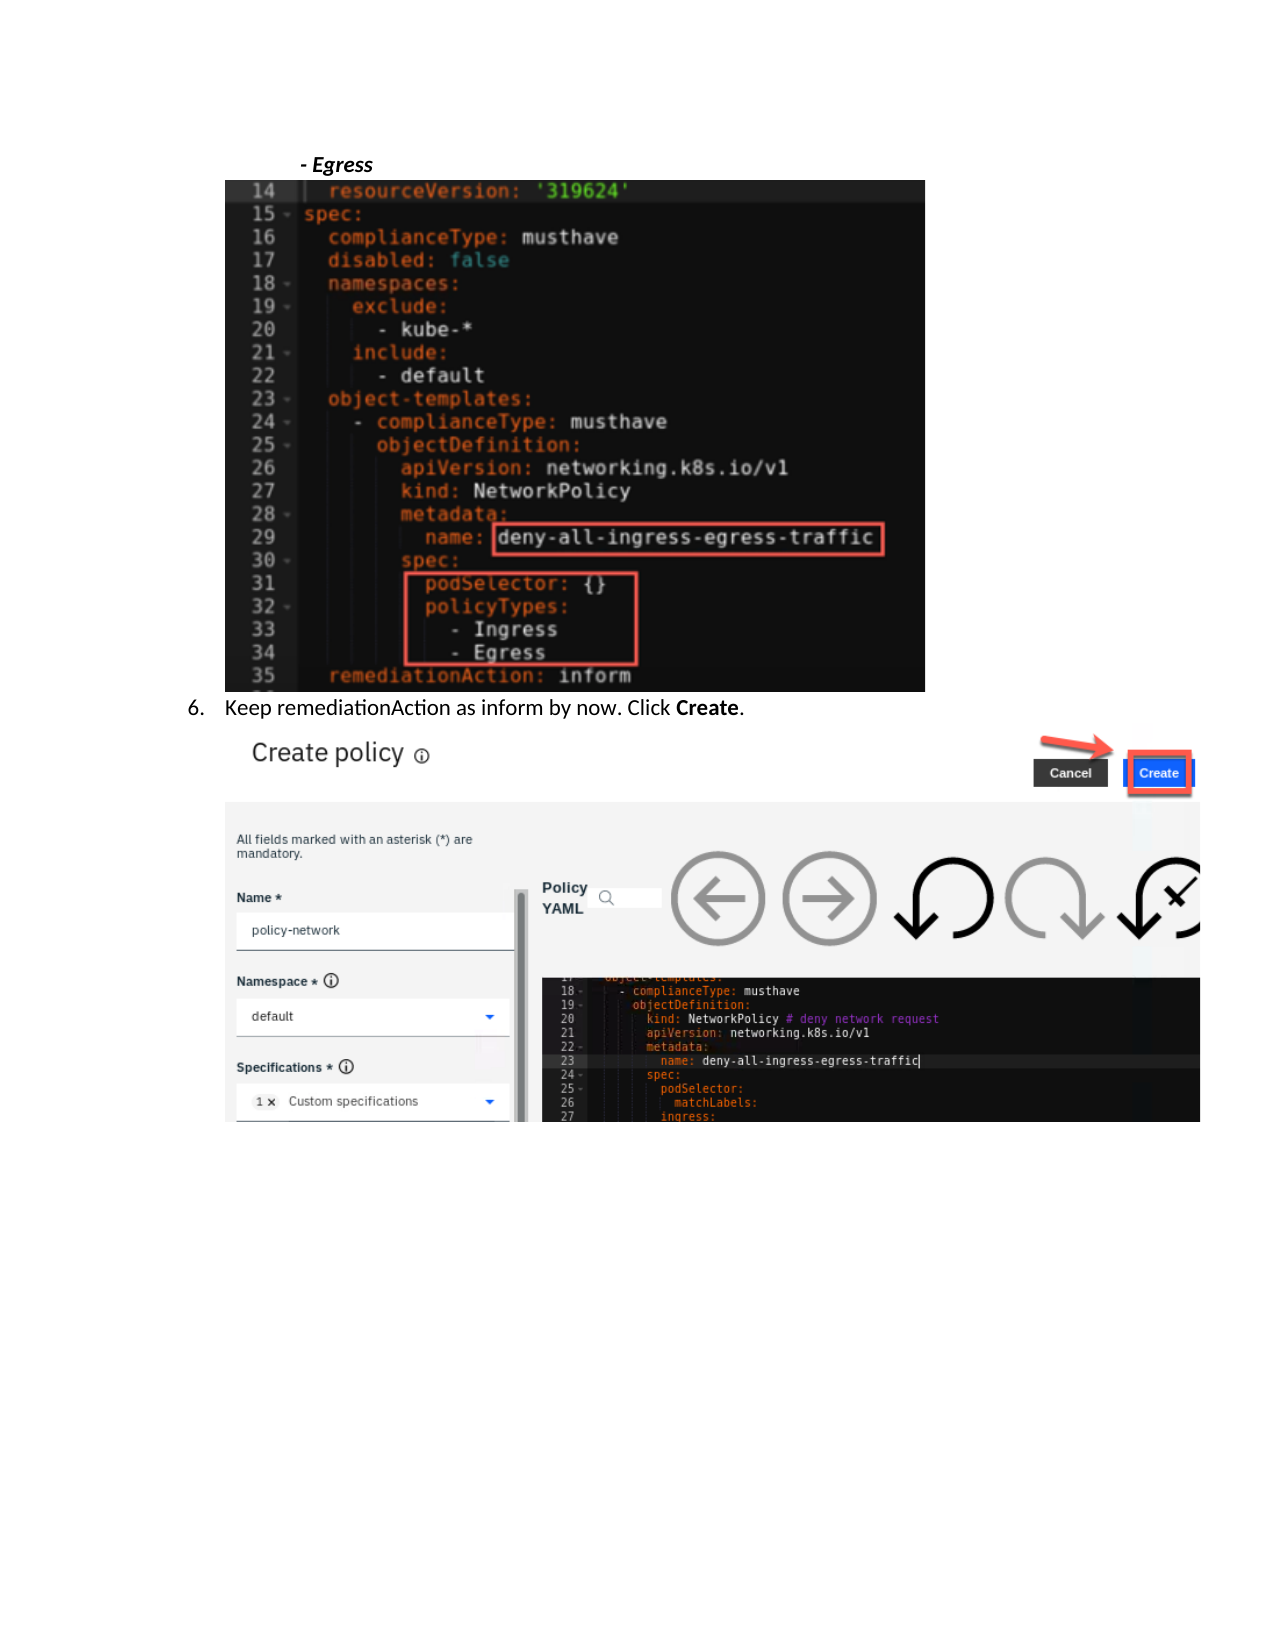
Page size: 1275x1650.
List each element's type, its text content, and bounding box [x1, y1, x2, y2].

picture [225, 180, 926, 692]
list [187, 150, 1125, 691]
picture [225, 723, 1200, 1122]
